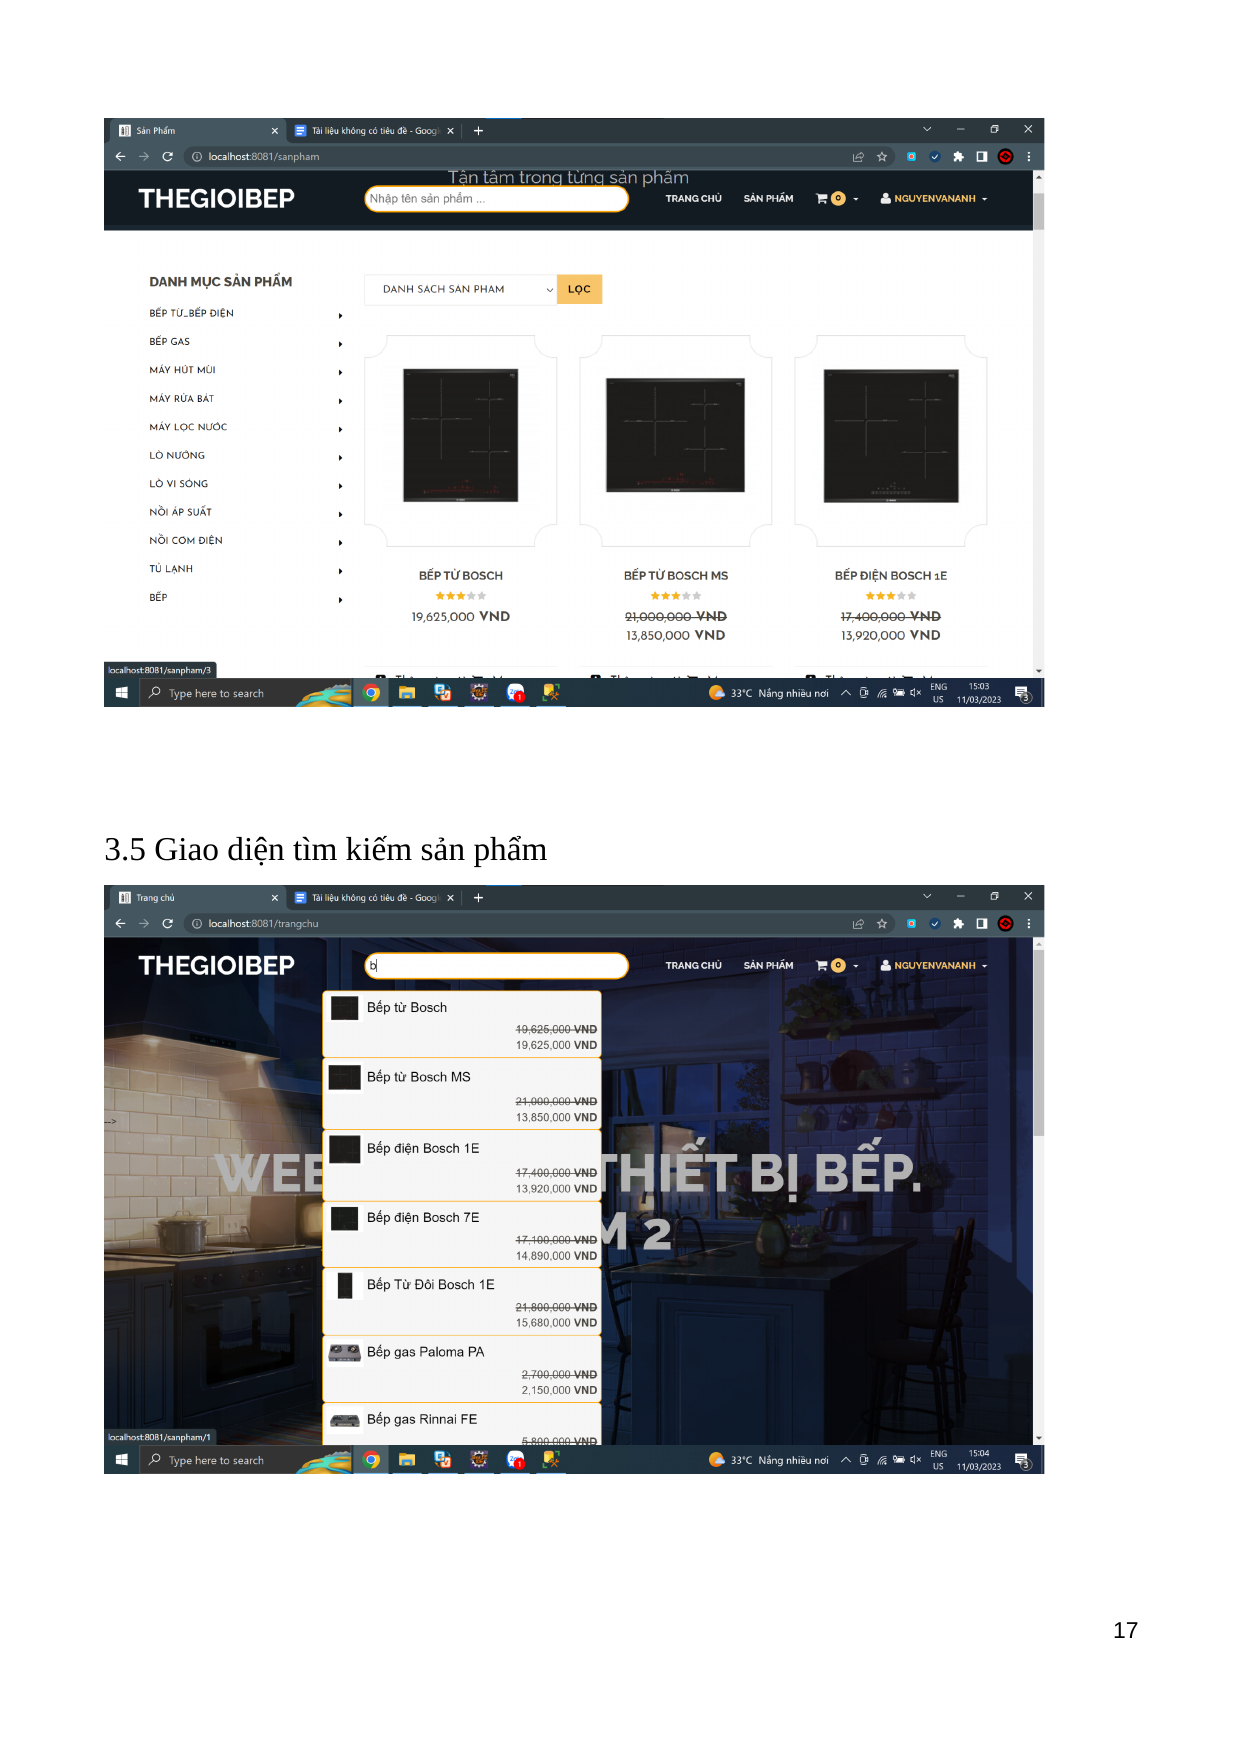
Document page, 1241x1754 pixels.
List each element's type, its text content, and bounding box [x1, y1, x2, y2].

subtitle 3.5 Giao diện tìm kiếm sản phẩm [104, 829, 1223, 867]
picture [104, 885, 1045, 1474]
picture [104, 118, 1045, 707]
